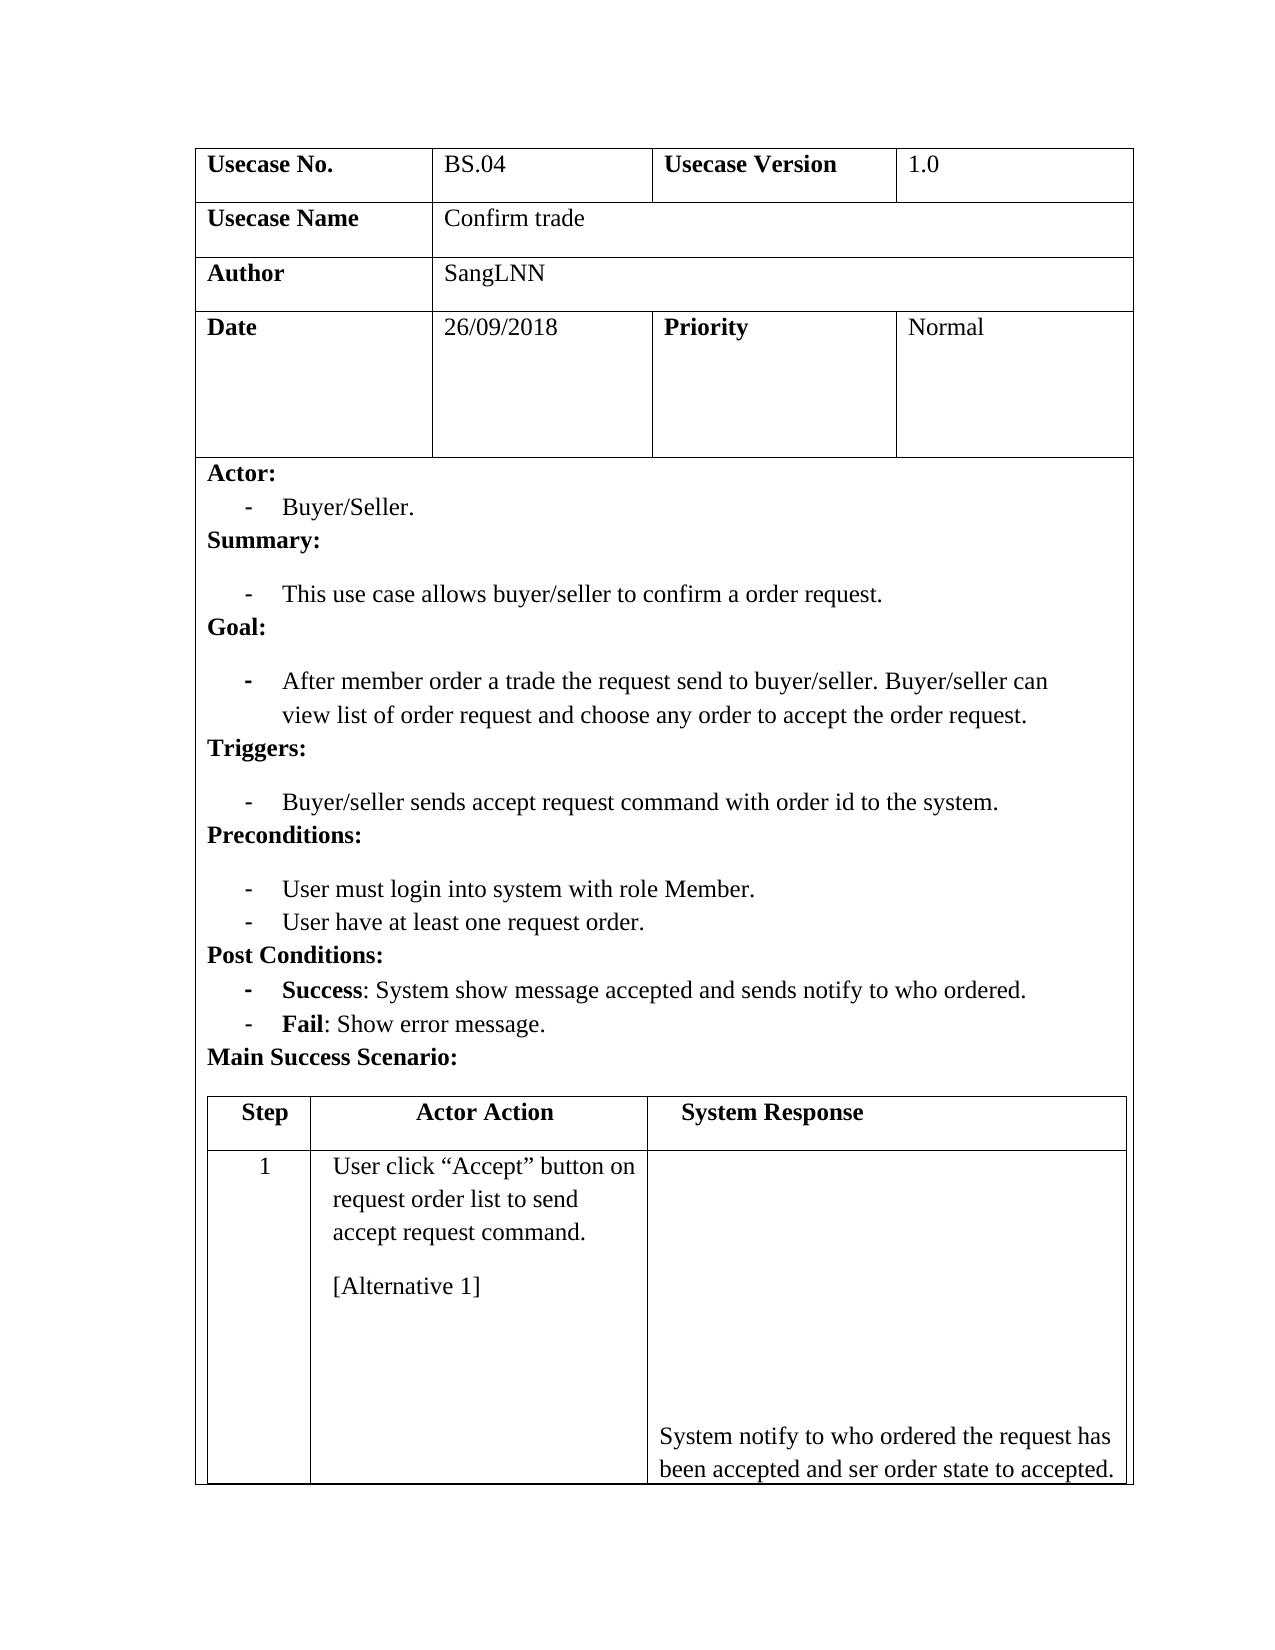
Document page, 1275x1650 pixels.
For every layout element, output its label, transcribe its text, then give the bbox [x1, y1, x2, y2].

table_cell Priority [653, 312, 896, 457]
table_cell Date [196, 312, 432, 457]
table_cell SangLNN [433, 258, 1133, 311]
table_cell BS.04 [433, 149, 652, 202]
table_cell Confirm trade [433, 203, 1133, 257]
table_cell 26/09/2018 [433, 312, 652, 457]
table_cell Usecase Version [653, 149, 896, 202]
table_cell Normal [897, 312, 1133, 457]
table_cell Usecase No. [196, 149, 432, 202]
table_cell Usecase Name [196, 203, 432, 257]
table_cell Author [196, 258, 432, 311]
table_cell 1.0 [897, 149, 1133, 202]
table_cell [196, 458, 1133, 1483]
